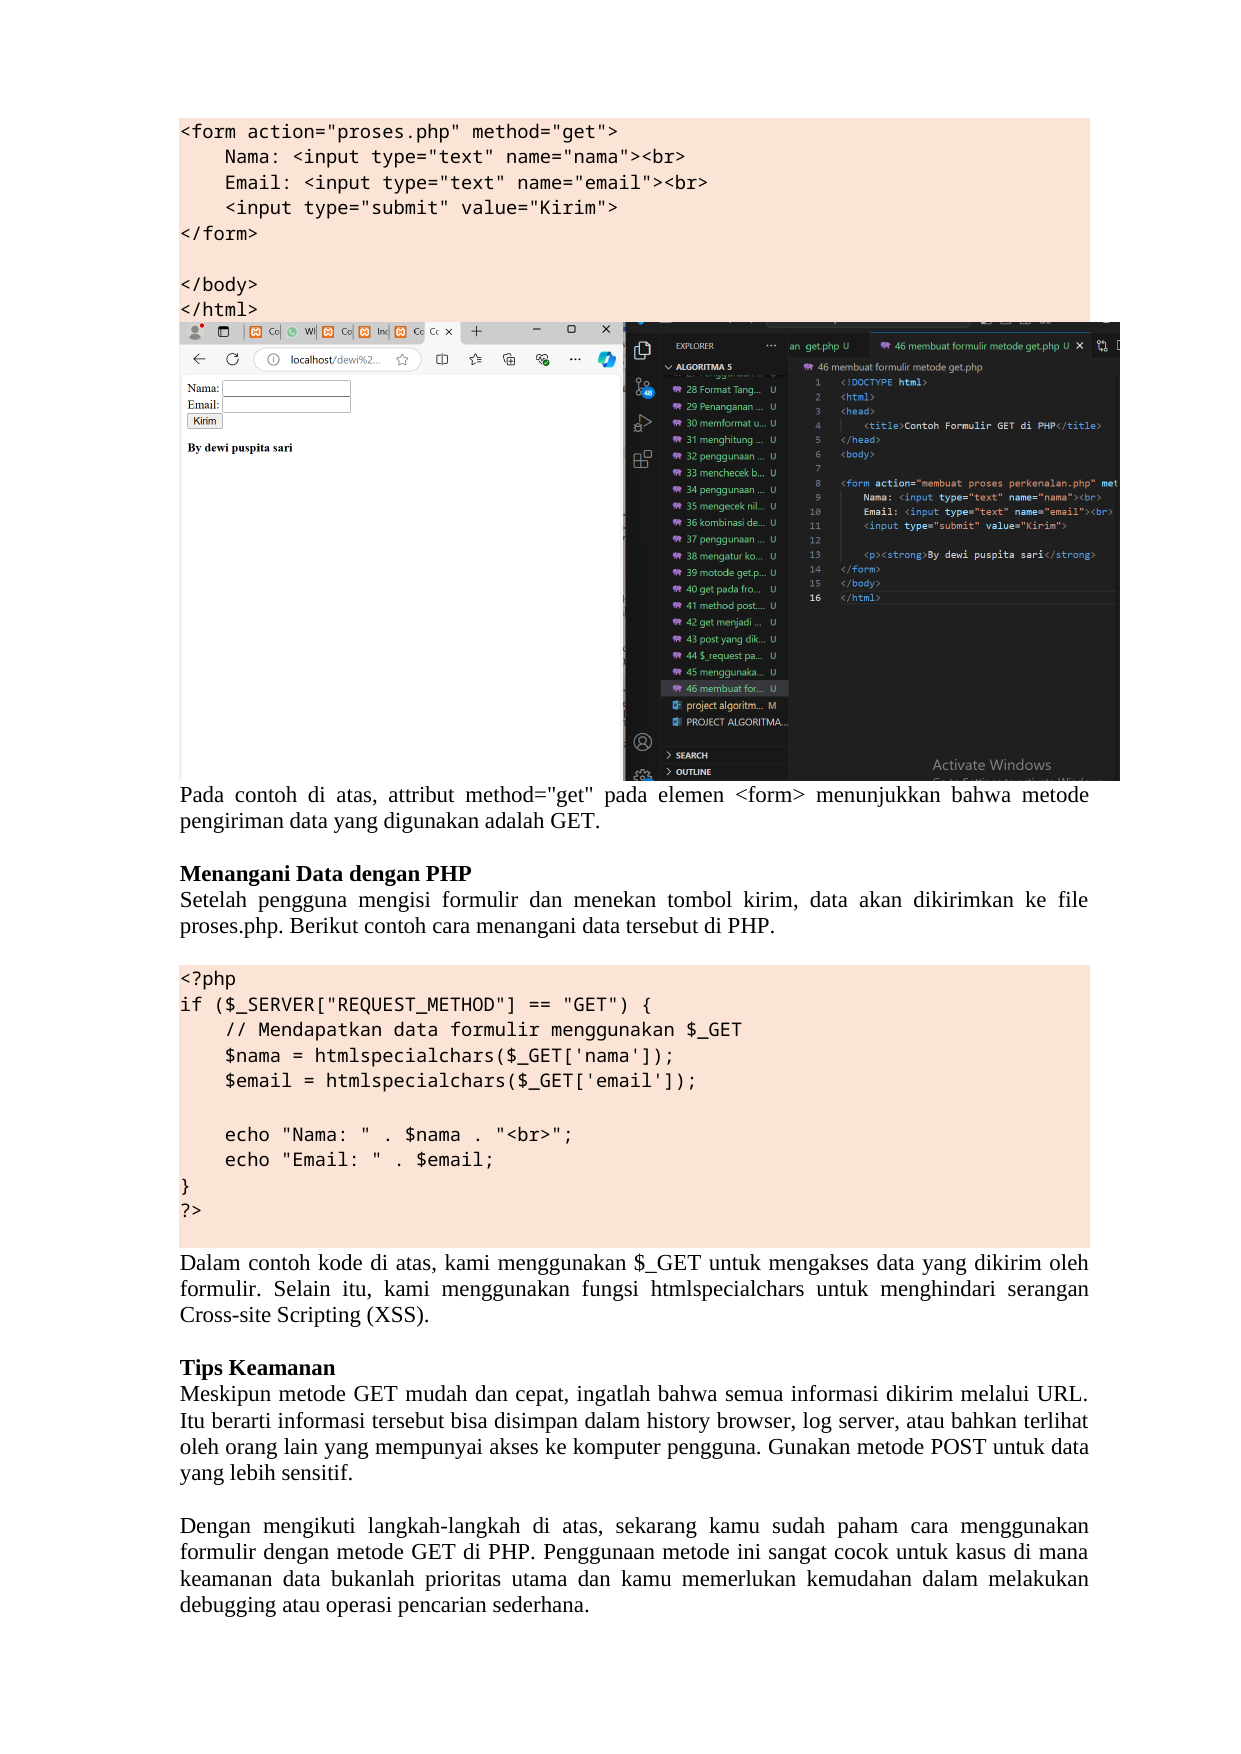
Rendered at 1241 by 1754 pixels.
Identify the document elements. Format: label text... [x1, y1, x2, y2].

text $email = htmlspecialchars($_GET['email']); [179, 1067, 1090, 1093]
text Nama: <input type="text" name="nama"><br> [179, 144, 1090, 169]
text Menangani Data dengan PHP [179, 860, 1090, 886]
text } [179, 1172, 1090, 1197]
text <?php [179, 965, 1090, 991]
text Tips Keamanan [179, 1354, 1090, 1380]
text </body> [179, 271, 1090, 297]
text // Mendapatkan data formulir menggunakan $_GET [179, 1016, 1090, 1042]
text $nama = htmlspecialchars($_GET['nama']); [179, 1042, 1090, 1067]
text </form> [179, 220, 1090, 246]
text echo "Email: " . $email; [179, 1146, 1090, 1172]
text Dalam contoh kode di atas, kami menggunakan $_GET untuk mengakses data yang dikirim oleh formulir. Selain itu, kami menggunakan fungsi htmlspecialchars untuk menghindari serangan Cross-site Scripting (XSS). [179, 1248, 1090, 1328]
text Pada contoh di atas, attribut method="get" pada elemen <form> menunjukkan bahwa metode pengiriman data yang digunakan adalah GET. [179, 781, 1090, 833]
text </html> [179, 297, 1090, 322]
text ?> [179, 1197, 1090, 1223]
text Meskipun metode GET mudah dan cepat, ingatlah bahwa semua informasi dikirim melalui URL. Itu berarti informasi tersebut bisa disimpan dalam history browser, log server, atau bahkan terlihat oleh orang lain yang mempunyai akses ke komputer pengguna. Gunakan metode POST untuk data yang lebih sensitif. [179, 1380, 1090, 1486]
text echo "Nama: " . $nama . "<br>"; [179, 1121, 1090, 1146]
text Email: <input type="text" name="email"><br> [179, 169, 1090, 195]
text <form action="proses.php" method="get"> [179, 118, 1090, 144]
text <input type="submit" value="Kirim"> [179, 195, 1090, 220]
text if ($_SERVER["REQUEST_METHOD"] == "GET") { [179, 991, 1090, 1016]
text Setelah pengguna mengisi formulir dan menekan tombol kirim, data akan dikirimkan ke file proses.php. Berikut contoh cara menangani data tersebut di PHP. [179, 886, 1090, 939]
text Dengan mengikuti langkah-langkah di atas, sekarang kamu sudah paham cara menggunakan formulir dengan metode GET di PHP. Penggunaan metode ini sangat cocok untuk kasus di mana keamanan data bukanlah prioritas utama dan kamu memerlukan kemudahan dalam melakukan debugging atau operasi pencarian sederhana. [179, 1512, 1090, 1617]
picture [179, 322, 1120, 781]
